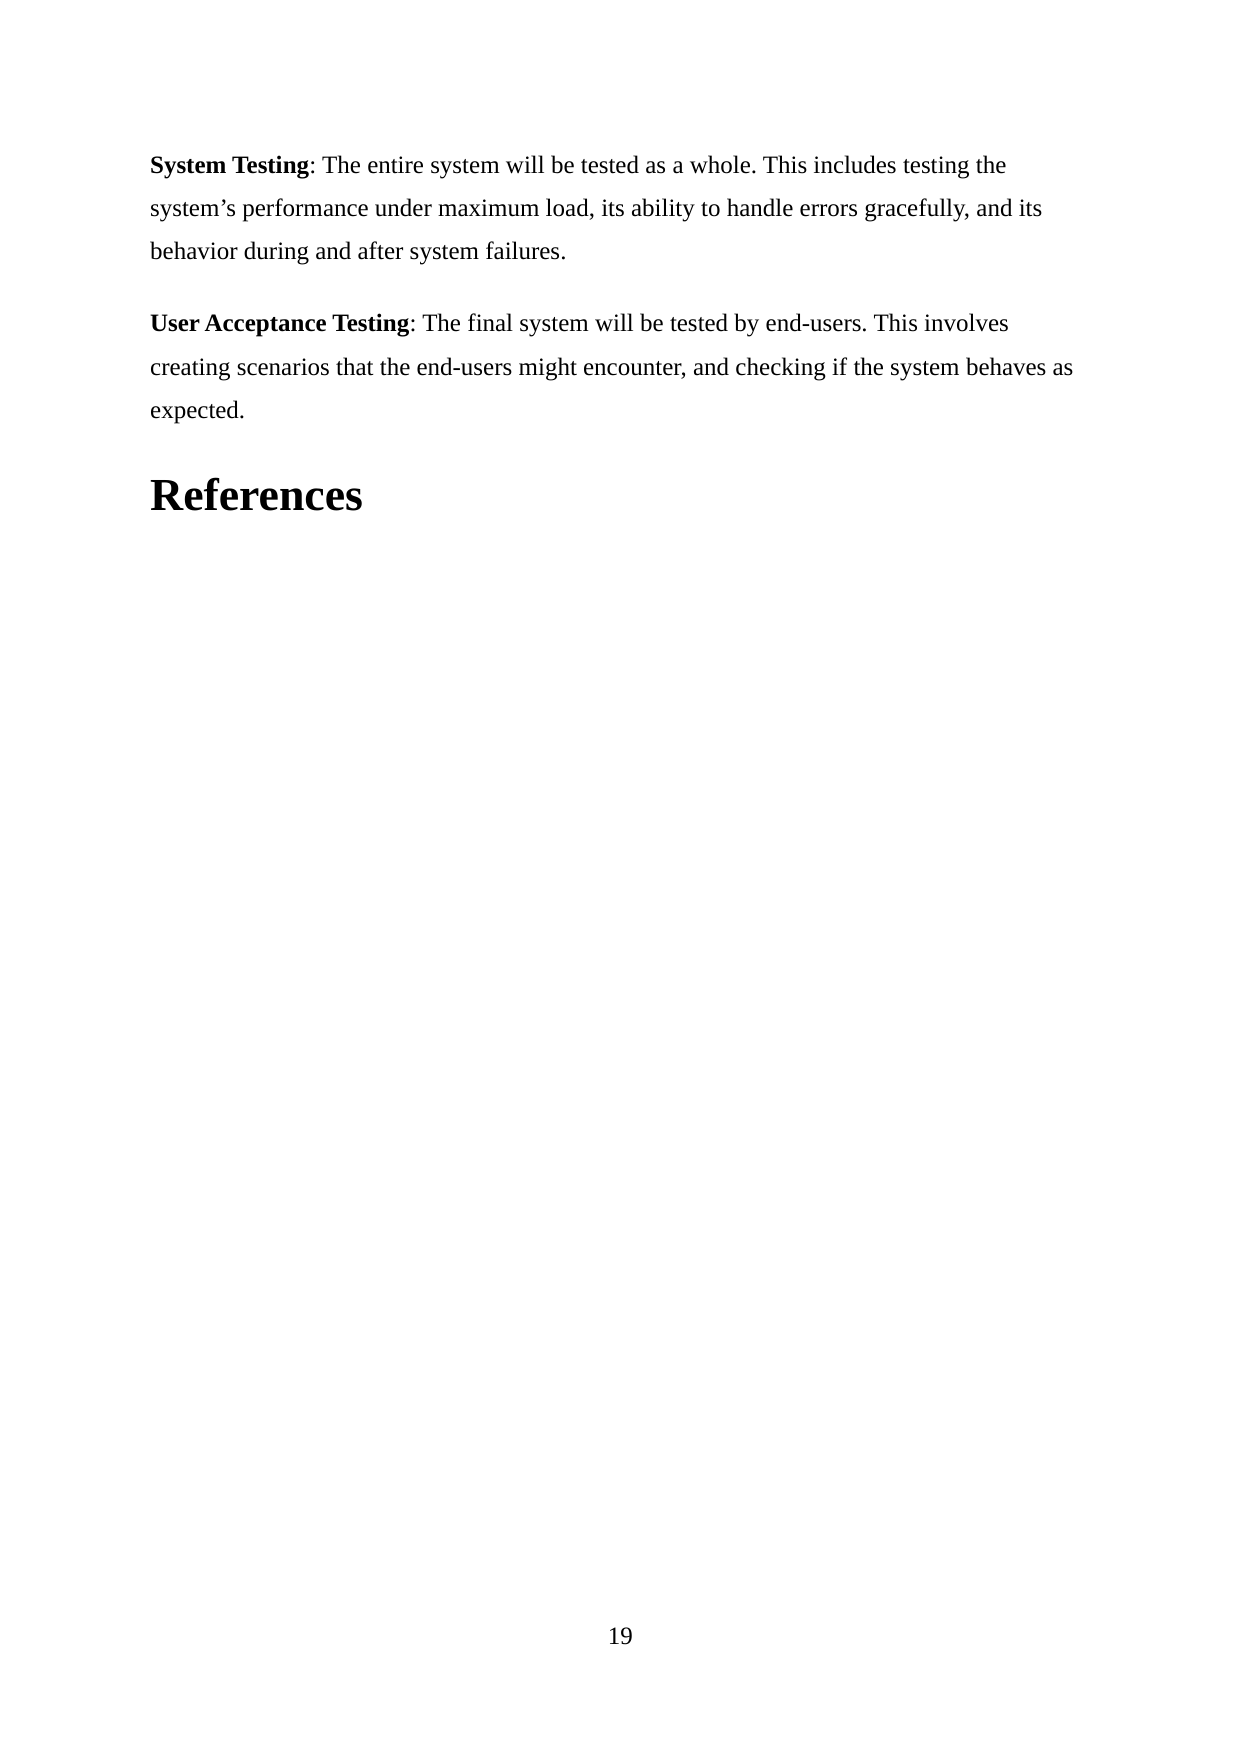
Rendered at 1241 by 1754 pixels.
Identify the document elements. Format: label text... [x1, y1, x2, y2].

text System Testing: The entire system will be tested as a whole. This includes testing the system’s performance under maximum load, its ability to handle errors gracefully, and its behavior during and after system failures. [150, 150, 1090, 265]
text User Acceptance Testing: The final system will be tested by end-users. This involves creating scenarios that the end-users might encounter, and checking if the system behaves as expected. [150, 308, 1090, 423]
text References [150, 467, 1090, 520]
